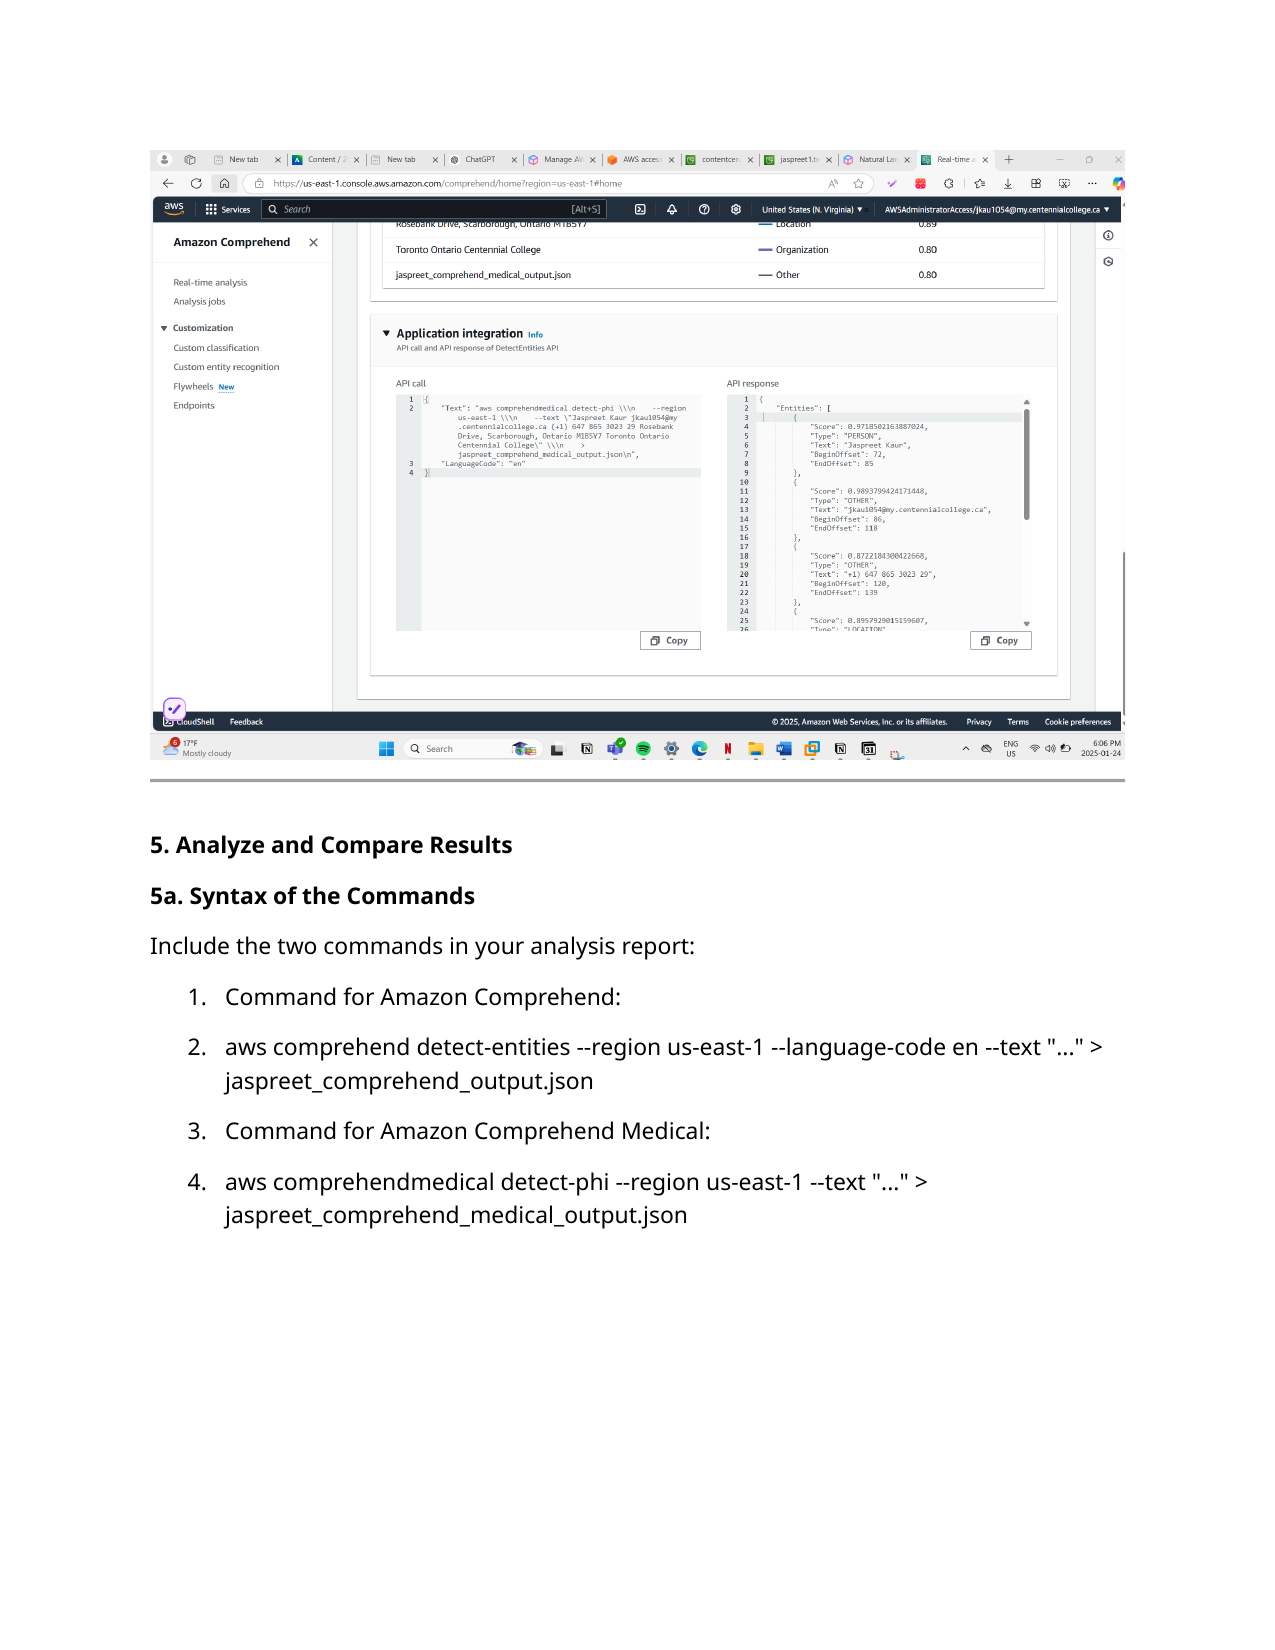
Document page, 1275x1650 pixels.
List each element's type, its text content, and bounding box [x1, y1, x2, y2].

picture [150, 150, 1125, 760]
list Command for Amazon Comprehend: [187, 981, 1125, 1012]
list aws comprehend detect-entities --region us-east-1 --language-code en --text "..." > jaspreet_comprehend_output.json [187, 1031, 1125, 1096]
text 5. Analyze and Compare Results [150, 829, 1125, 861]
text Include the two commands in your analysis report: [150, 930, 1125, 961]
list Command for Amazon Comprehend Medical: [187, 1115, 1125, 1146]
text 5a. Syntax of the Commands [150, 880, 1125, 911]
list aws comprehendmedical detect-phi --region us-east-1 --text "..." > jaspreet_comprehend_medical_output.json [187, 1166, 1125, 1231]
